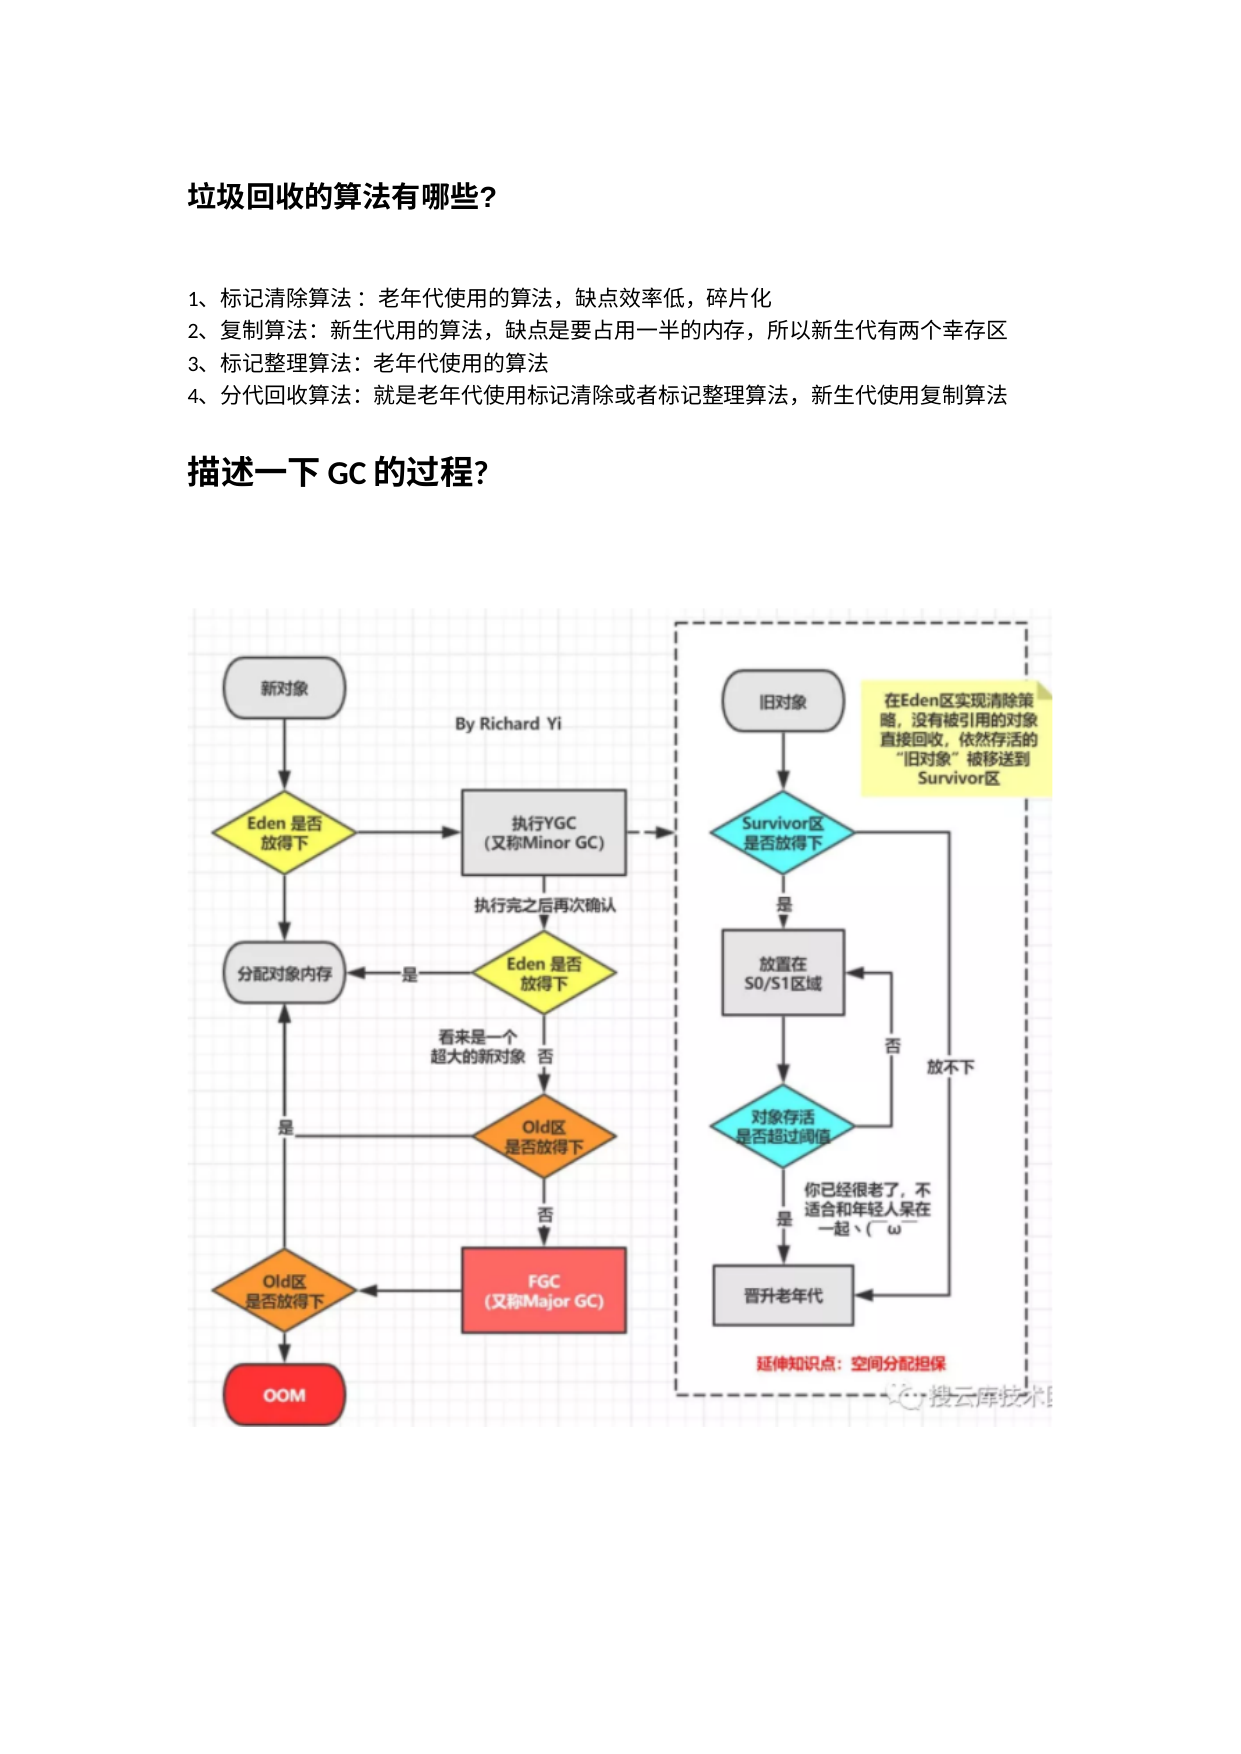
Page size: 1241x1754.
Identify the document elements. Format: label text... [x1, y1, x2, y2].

picture [187, 596, 1053, 1427]
subtitle 垃圾回收的算法有哪些? [187, 162, 1053, 227]
list 标记清除算法 ：老年代使用的算法，缺点效率低，碎片化 [187, 280, 1053, 313]
list 复制算法：新生代用的算法，缺点是要占用一半的内存，所以新生代有两个幸存区 [187, 313, 1053, 345]
list 标记整理算法：老年代使用的算法 [187, 345, 1053, 378]
subtitle 描述一下GC的过程? [187, 437, 1053, 502]
list 分代回收算法：就是老年代使用标记清除或者标记整理算法，新生代使用复制算法 [187, 378, 1053, 410]
